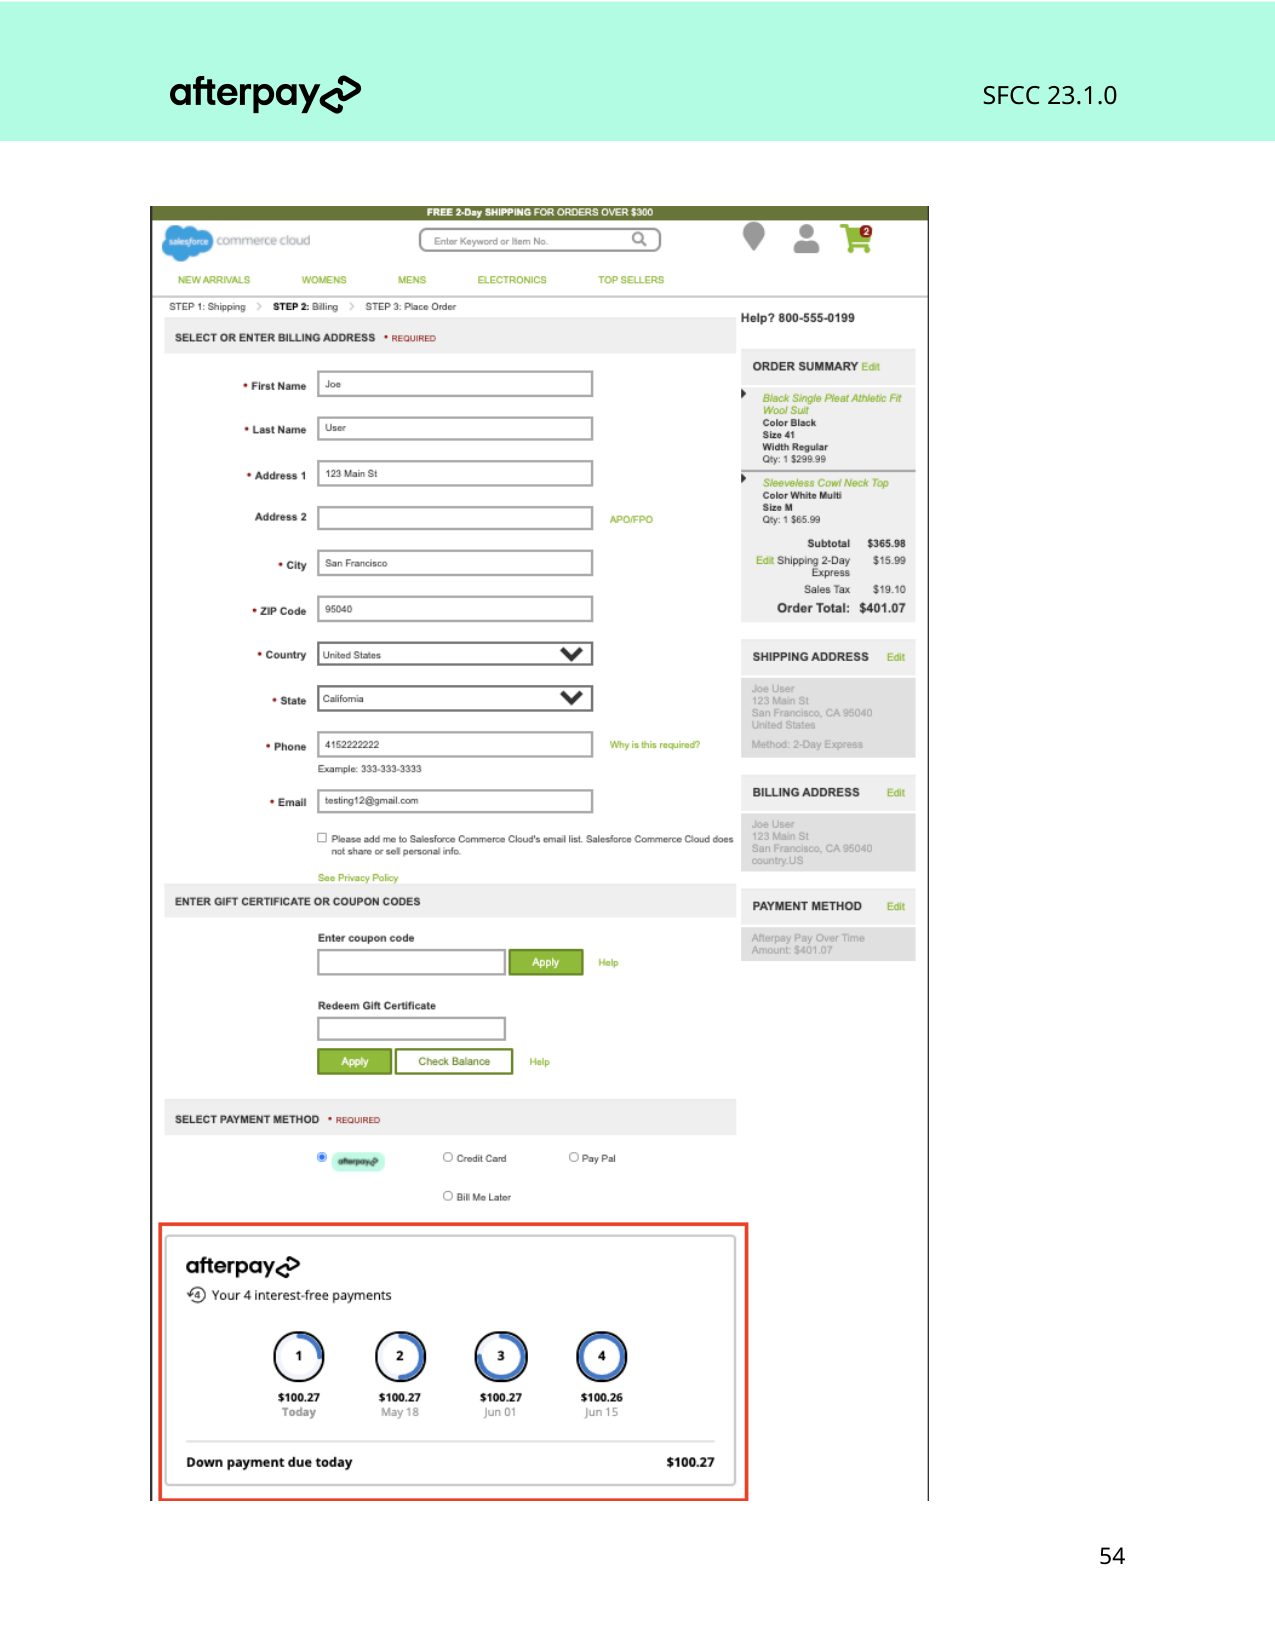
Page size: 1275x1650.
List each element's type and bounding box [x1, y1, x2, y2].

picture [150, 206, 929, 1501]
picture [134, 47, 397, 142]
